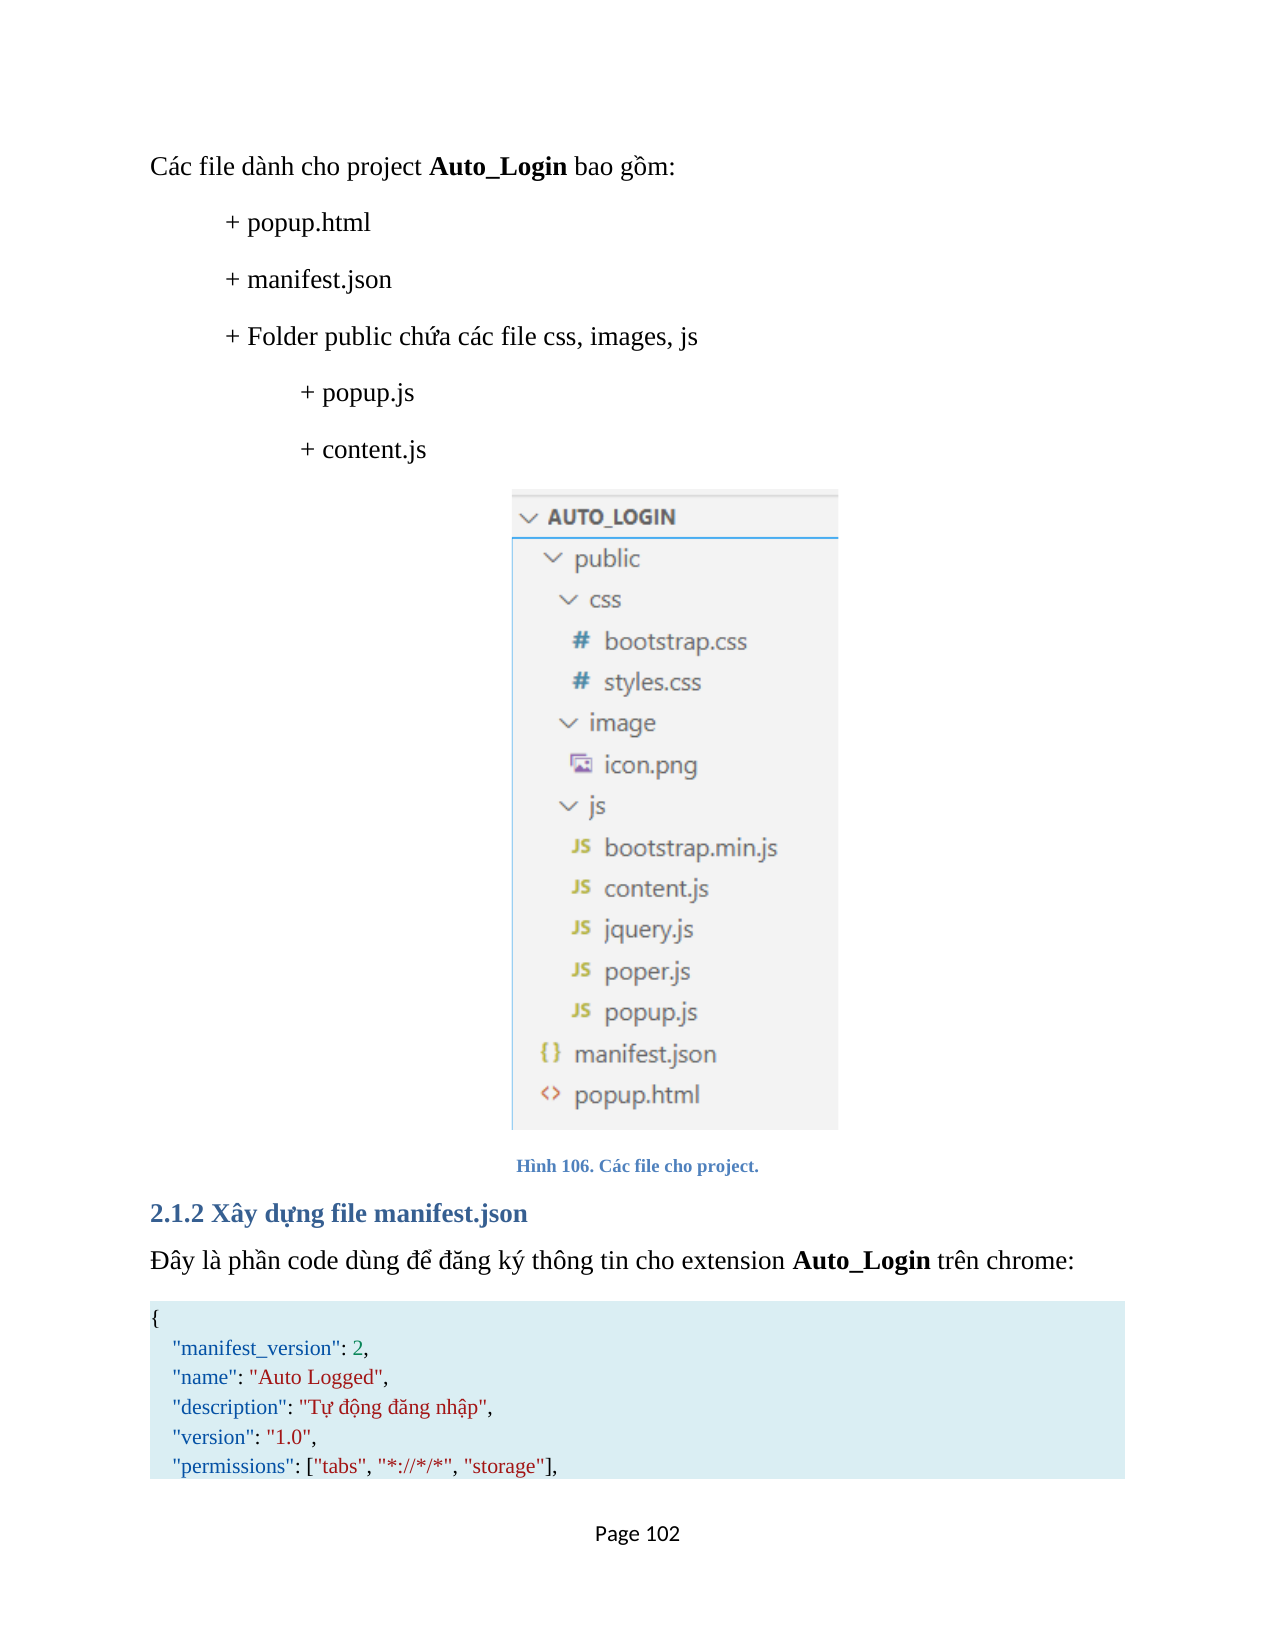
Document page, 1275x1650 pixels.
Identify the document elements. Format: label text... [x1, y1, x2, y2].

text { [150, 1301, 1125, 1330]
text Đây là phần code dùng để đăng ký thông tin cho extension Auto_Login trên chrome: [150, 1244, 1125, 1275]
text 2.1.2 Xây dựng file manifest.json [150, 1197, 1125, 1228]
text + content.js [225, 433, 1125, 464]
picture [511, 489, 839, 1130]
text "permissions": ["tabs", "*://*/*", "storage"], [150, 1449, 1125, 1479]
text Các file dành cho project Auto_Login bao gồm: [150, 150, 1125, 181]
text "description": "Tự động đăng nhập", [150, 1389, 1125, 1419]
text + popup.html [150, 207, 1125, 238]
text "name": "Auto Logged", [150, 1360, 1125, 1389]
text + Folder public chứa các file css, images, js [150, 320, 1125, 351]
text + manifest.json [150, 263, 1125, 294]
text "version": "1.0", [150, 1419, 1125, 1449]
text "manifest_version": 2, [150, 1330, 1125, 1360]
text + popup.js [225, 376, 1125, 407]
text Hình 106. Các file cho project. [150, 1155, 1125, 1176]
